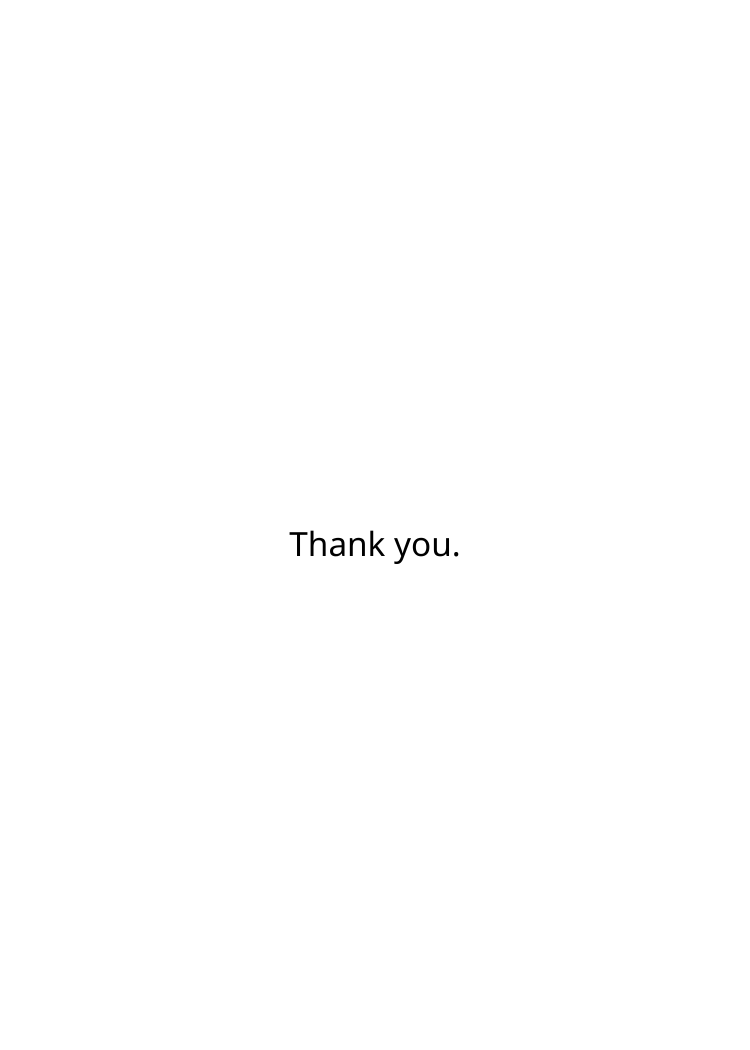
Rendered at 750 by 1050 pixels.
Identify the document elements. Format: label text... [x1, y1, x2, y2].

text Thank you. [187, 521, 562, 567]
